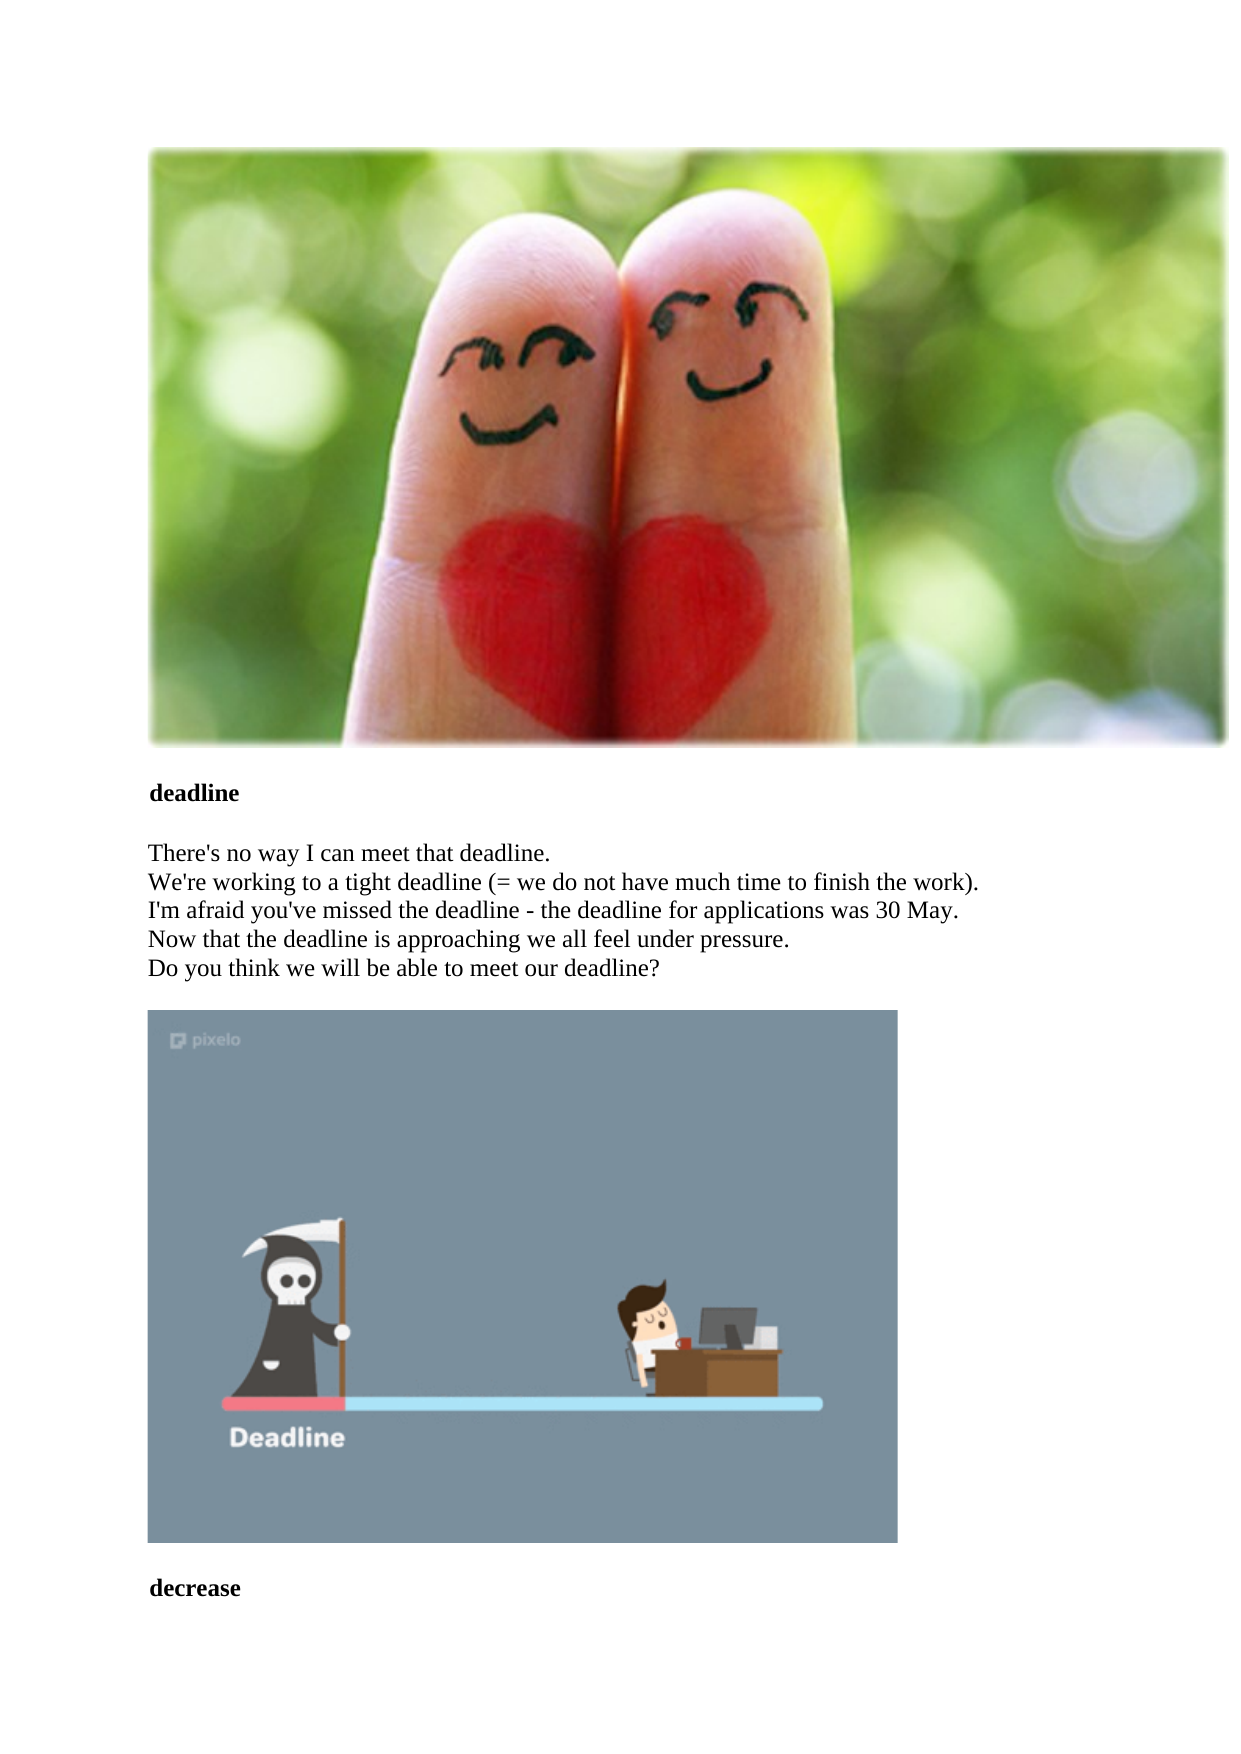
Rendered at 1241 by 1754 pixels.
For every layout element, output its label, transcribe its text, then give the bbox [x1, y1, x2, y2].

picture [147, 1010, 898, 1543]
text There's no way I can meet that deadline. We're working to a tight deadline (= we do not have much time to finish the work). I'm afraid you've missed the deadline - the deadline for applications was 30 May. Now that the deadline is approaching we all feel under pressure. Do you think we will be able to meet our deadline? [148, 838, 1093, 982]
table_header decrease [148, 1572, 494, 1604]
table_header deadline [148, 777, 494, 809]
picture [147, 147, 1229, 748]
